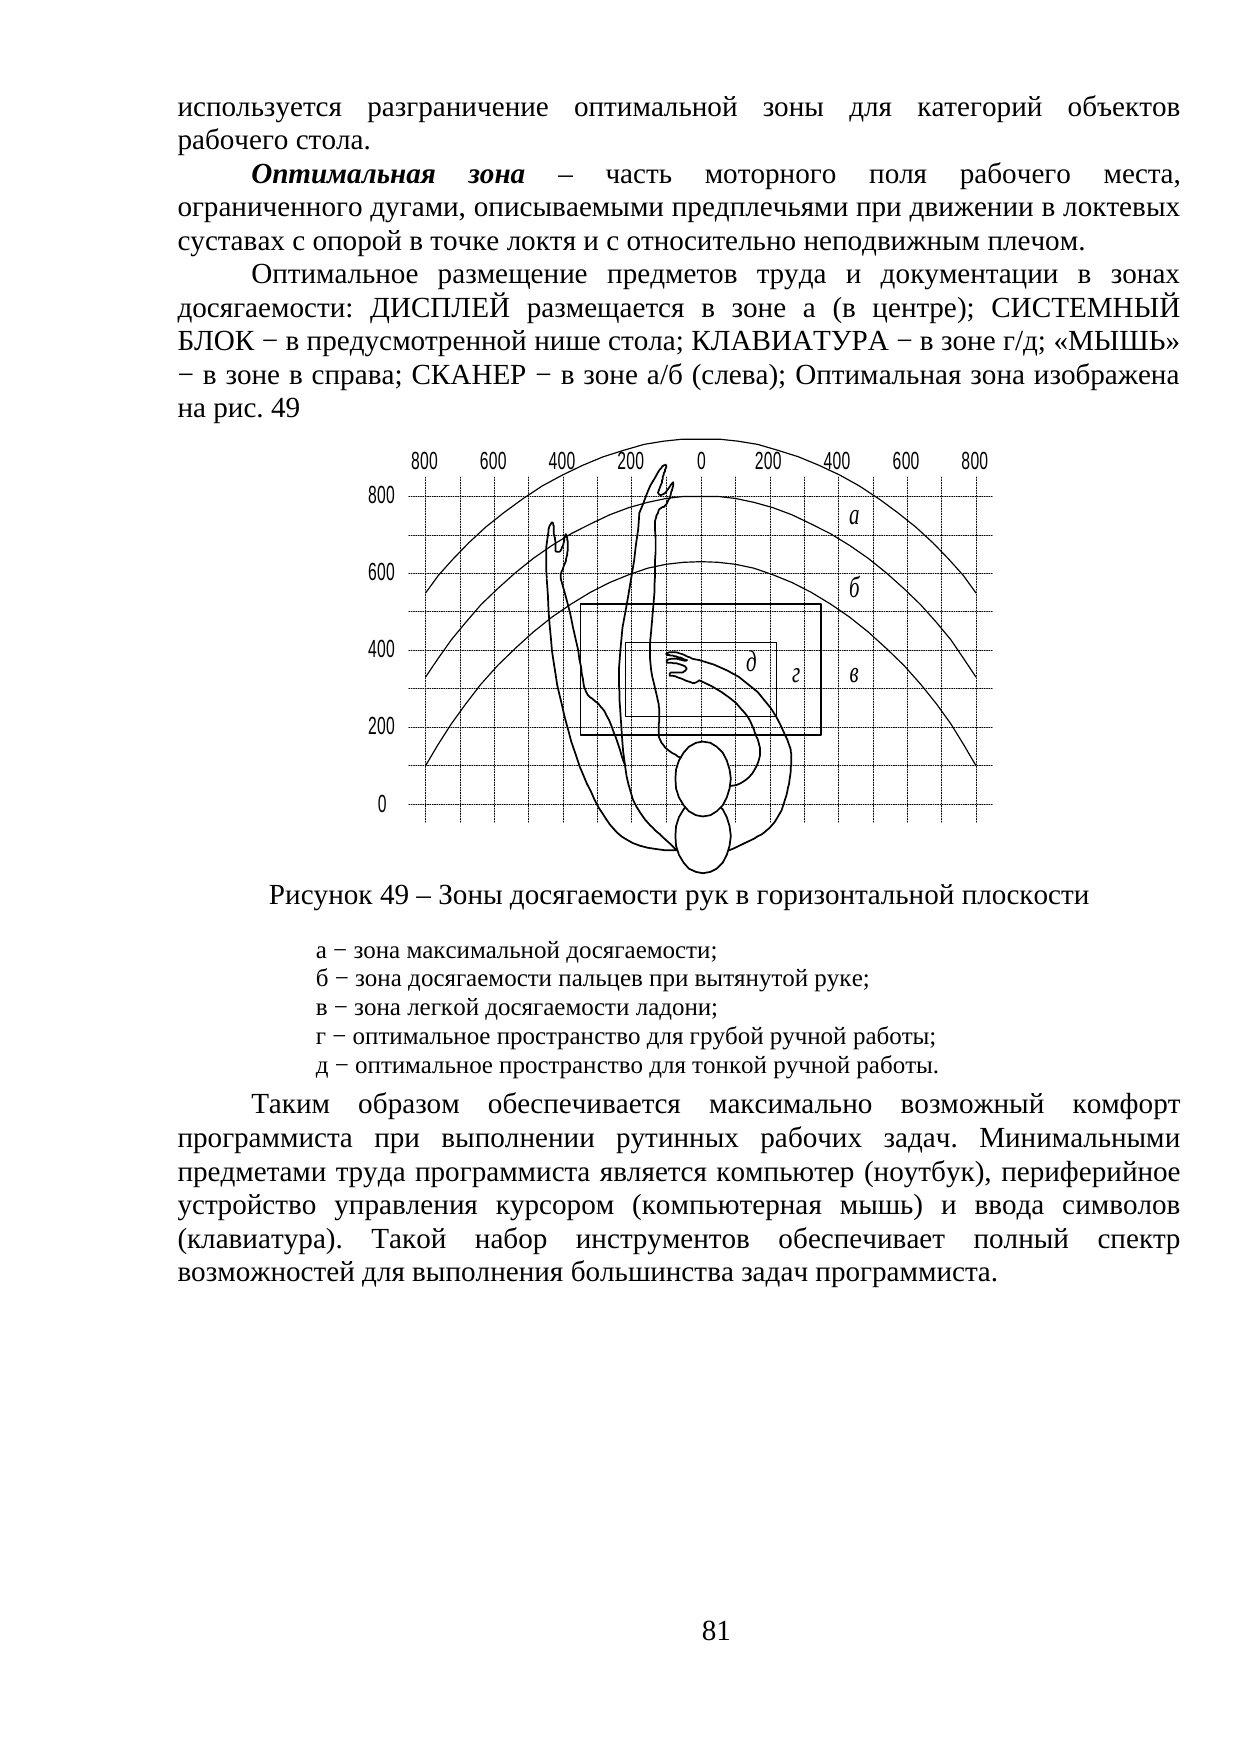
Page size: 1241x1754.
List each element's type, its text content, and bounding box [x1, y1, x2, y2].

text Оптимальная зона – часть моторного поля рабочего места, ограниченного дугами, описываемыми предплечьями при движении в локтевых суставах с опорой в точке локтя и с относительно неподвижным плечом. [177, 156, 1181, 256]
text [177, 89, 1181, 156]
text Таким образом обеспечивается максимально возможный комфорт программиста при выполнении рутинных рабочих задач. Минимальными предметами труда программиста является компьютер (ноутбук), периферийное устройство управления курсором (компьютерная мышь) и ввода символов (клавиатура). Такой набор инструментов обеспечивает полный спектр возможностей для выполнения большинства задач программиста. [177, 1087, 1181, 1288]
text Рисунок – Зоны досягаемости рук в горизонтальной плоскости [177, 877, 1181, 911]
text Оптимальное размещение предметов труда и документации в зонах досягаемости: ДИСПЛЕЙ размещается в зоне а (в центре); СИСТЕМНЫЙ БЛОК − в предусмотренной нише стола; КЛАВИАТУРА − в зоне г/д; «МЫШЬ» − в зоне в справа; СКАНЕР − в зоне а/б (слева); Оптимальная зона изображена на рис. 49 [177, 256, 1181, 424]
